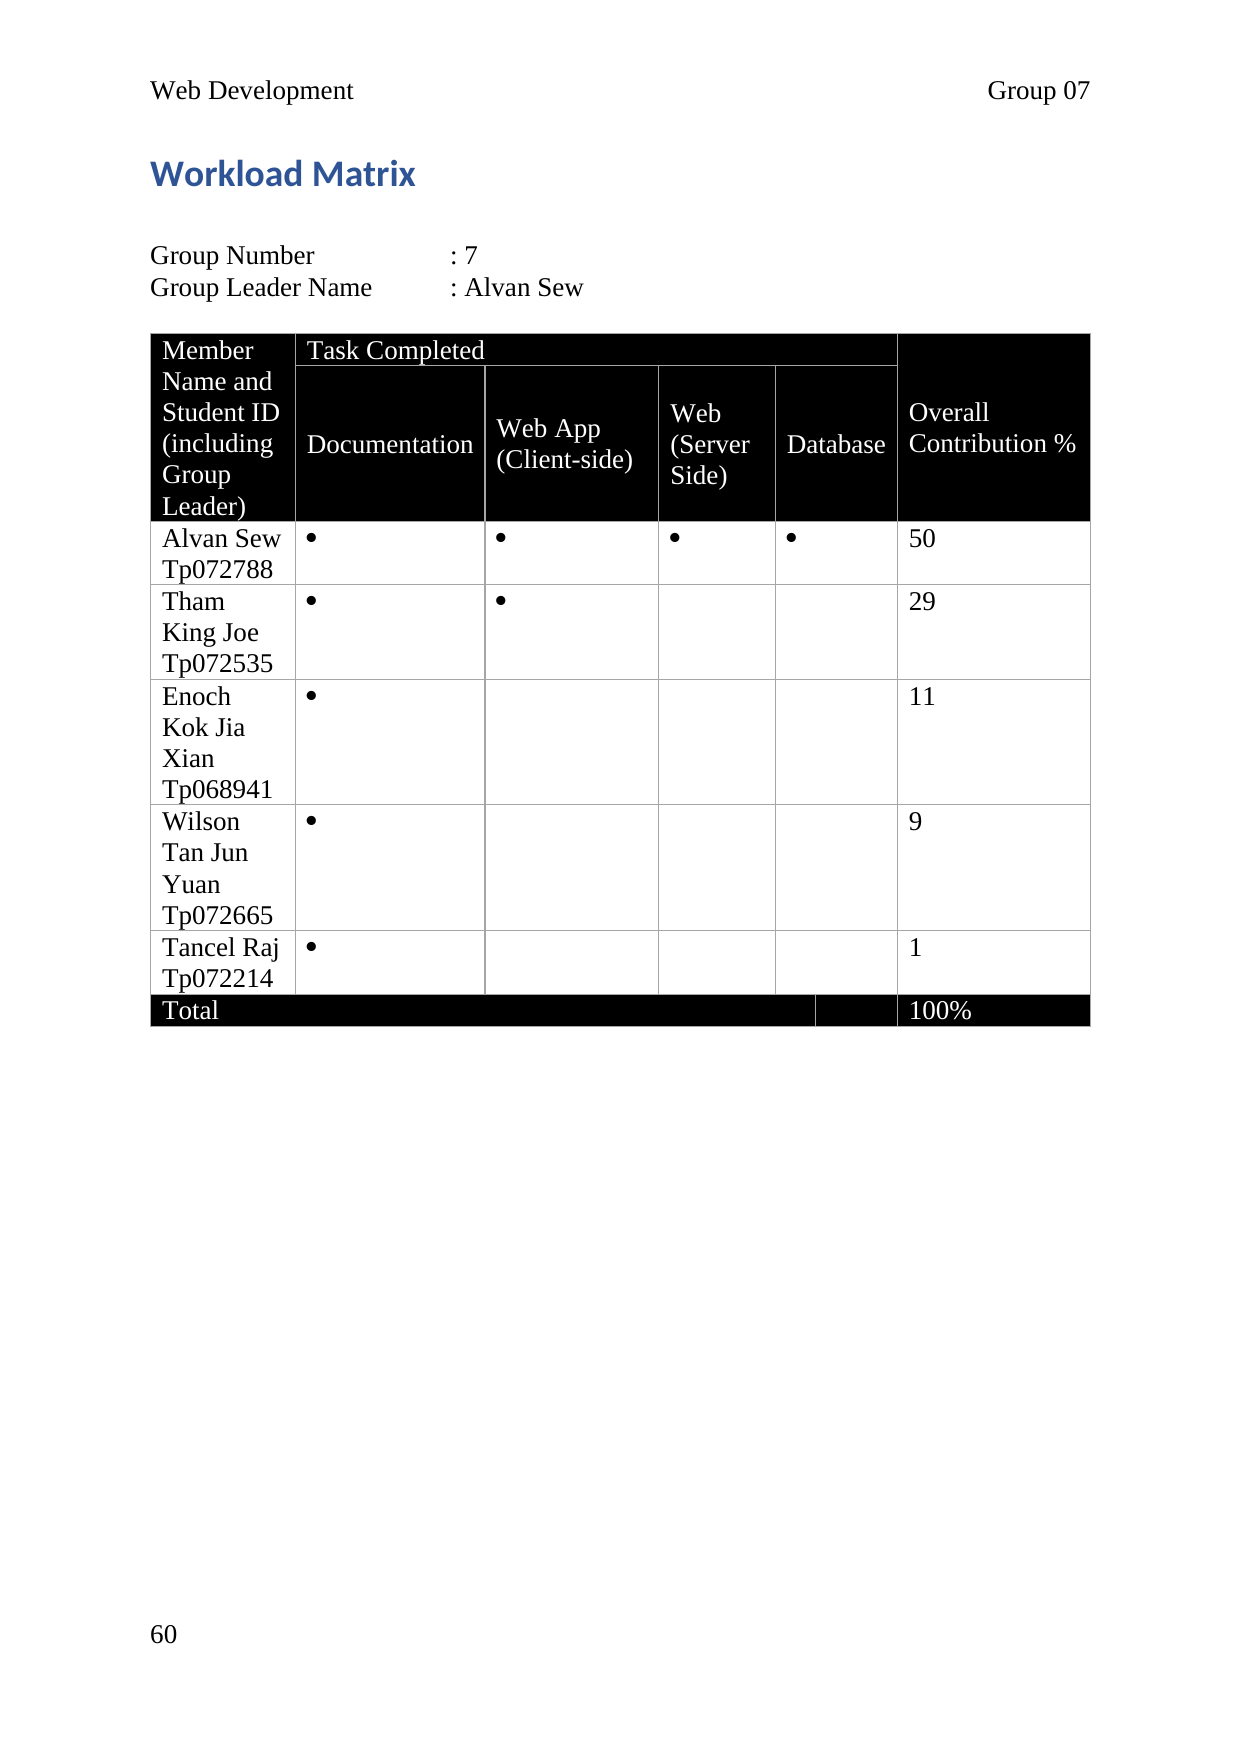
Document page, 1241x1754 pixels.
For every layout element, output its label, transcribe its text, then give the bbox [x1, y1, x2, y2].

table_cell [486, 931, 658, 993]
table_cell Web App (Client-side) [486, 366, 658, 521]
table_cell [776, 585, 897, 679]
table_cell Alvan Sew Tp072788 [151, 522, 295, 584]
table_header Overall Contribution % [898, 334, 1090, 521]
table_cell [486, 585, 658, 679]
table_cell [659, 680, 775, 804]
table_cell Documentation [296, 366, 484, 521]
table_cell [296, 680, 484, 804]
table_cell [776, 680, 897, 804]
text Group Leader Name : Alvan Sew [150, 271, 1090, 302]
table_header Member Name and Student ID (including Group Leader) [151, 334, 295, 521]
table_cell 100% [898, 995, 1090, 1026]
table_cell 50 [898, 522, 1090, 584]
table_cell [776, 805, 897, 930]
table_cell Database [776, 366, 897, 521]
table_cell [296, 585, 484, 679]
table_cell [776, 931, 897, 993]
table_cell 29 [898, 585, 1090, 679]
table_cell 9 [898, 805, 1090, 930]
table_cell [486, 680, 658, 804]
subtitle Workload Matrix [150, 150, 1090, 196]
table_cell 11 [898, 680, 1090, 804]
table_cell [816, 995, 897, 1026]
table_header Task Completed [296, 334, 897, 365]
table_cell [659, 522, 775, 584]
table_cell 1 [898, 931, 1090, 993]
table_cell [296, 805, 484, 930]
table_cell [776, 522, 897, 584]
table_cell [659, 805, 775, 930]
text Group Number : 7 [150, 239, 1090, 271]
table_cell [659, 585, 775, 679]
table_cell [486, 805, 658, 930]
table_cell Tancel Raj Tp072214 [151, 931, 295, 993]
table_cell Enoch Kok Jia Xian Tp068941 [151, 680, 295, 804]
table_cell [296, 522, 484, 584]
table_cell Tham King Joe Tp072535 [151, 585, 295, 679]
table_cell Web (Server Side) [659, 366, 775, 521]
table_cell [659, 931, 775, 993]
table_cell Wilson Tan Jun Yuan Tp072665 [151, 805, 295, 930]
table_cell [296, 931, 484, 993]
table_cell [486, 522, 658, 584]
table_cell Total [151, 995, 815, 1026]
